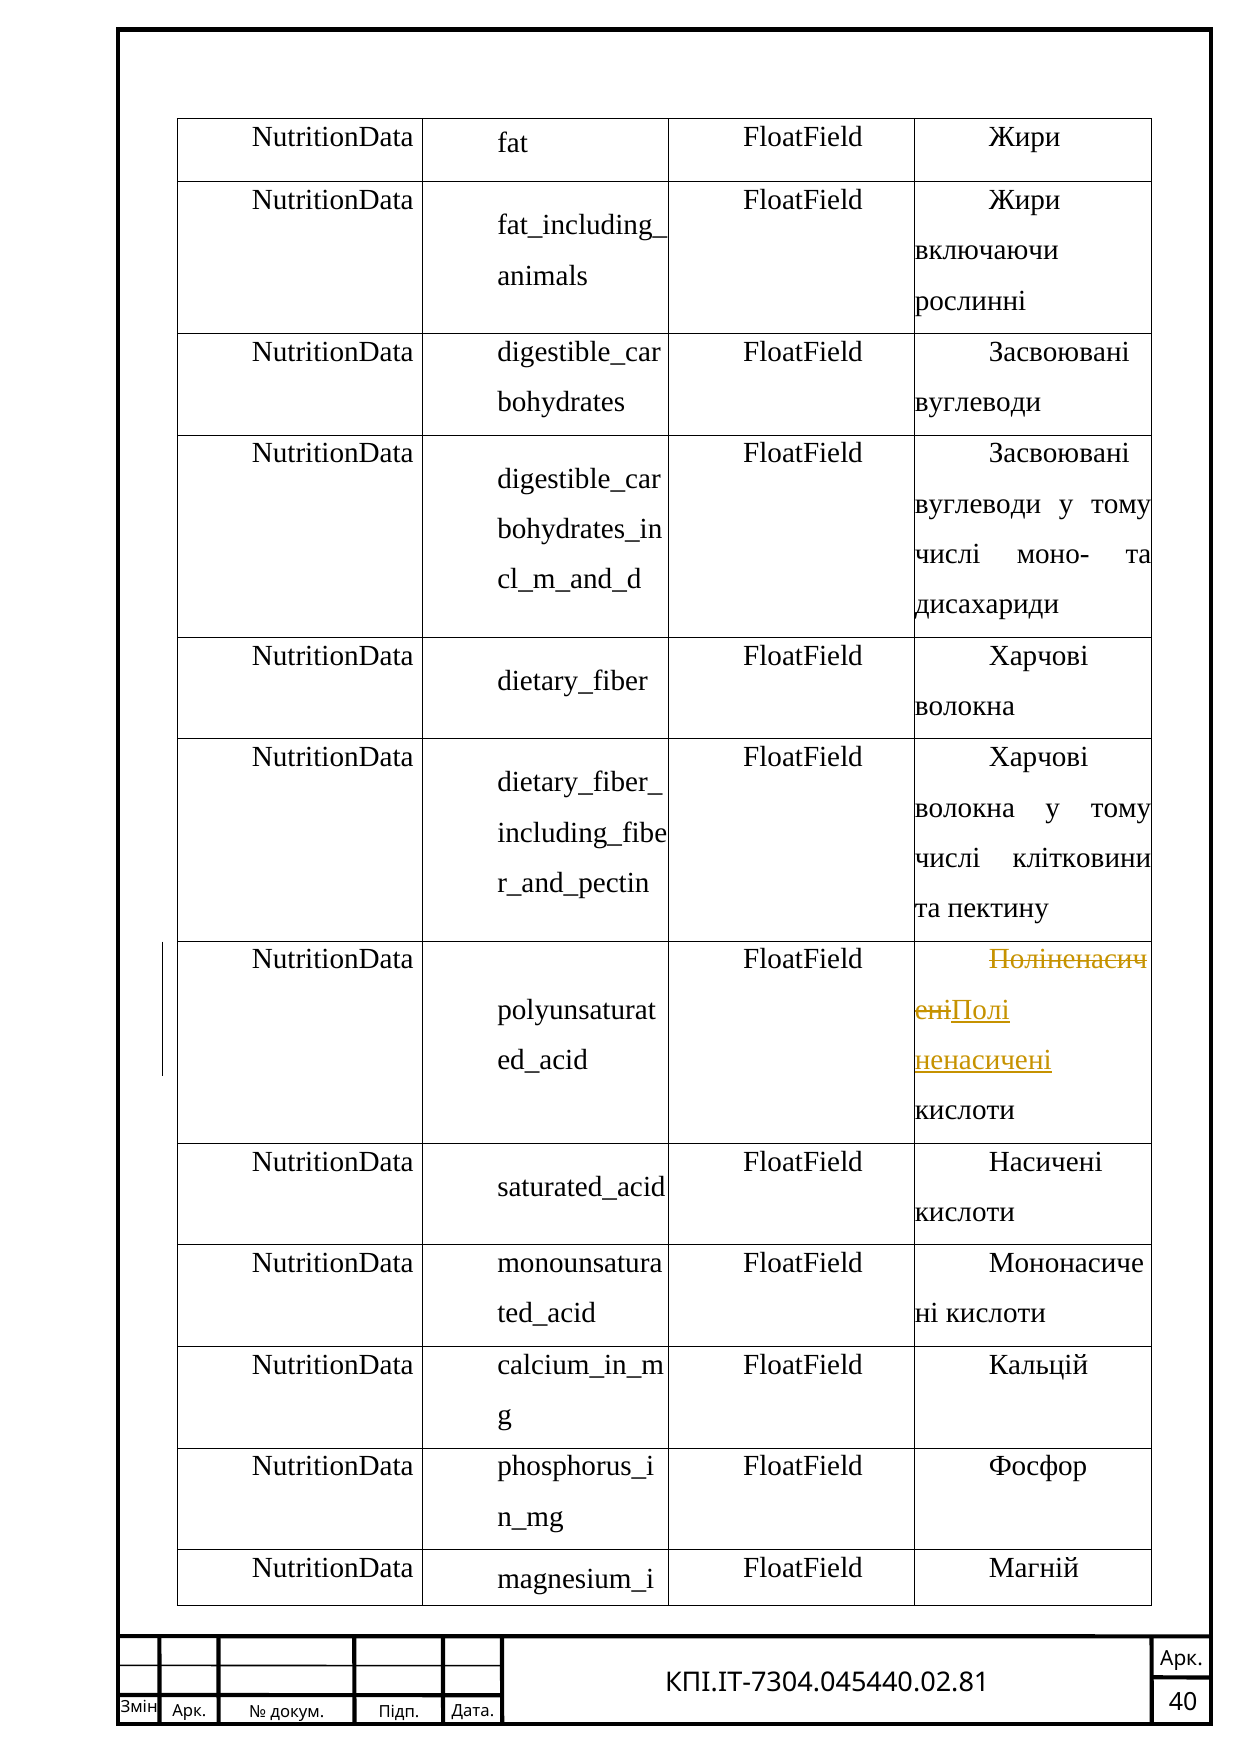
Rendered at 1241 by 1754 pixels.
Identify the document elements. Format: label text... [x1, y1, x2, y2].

table_cell monounsaturated_acid [423, 1245, 668, 1346]
table_cell NutritionData [178, 1449, 422, 1549]
table_cell кислоти [915, 942, 1151, 1143]
table_cell Харчові волокна у тому числі клітковини та пектину [915, 739, 1151, 941]
table_cell Фосфор [915, 1449, 1151, 1549]
table_cell NutritionData [178, 638, 422, 738]
table_cell saturated_acid [423, 1144, 668, 1244]
table_cell polyunsaturated_acid [423, 942, 668, 1143]
table_cell digestible_carbohydrates [423, 334, 668, 434]
table_cell dietary_fiber_including_fiber_and_pectin [423, 739, 668, 941]
table_cell FloatField [669, 1449, 914, 1549]
table_cell NutritionData [178, 436, 422, 637]
table_cell NutritionData [178, 942, 422, 1143]
table_cell FloatField [669, 739, 914, 941]
table_cell FloatField [669, 942, 914, 1143]
table_cell FloatField [669, 1144, 914, 1244]
table_cell fat_including_animals [423, 182, 668, 333]
table_cell FloatField [669, 334, 914, 434]
table_cell NutritionData [178, 1245, 422, 1346]
table_cell NutritionData [178, 739, 422, 941]
table_cell FloatField [669, 1347, 914, 1447]
table_cell Магній [915, 1550, 1151, 1605]
table_cell FloatField [669, 119, 914, 181]
table_cell Жири [915, 119, 1151, 181]
table_cell FloatField [669, 436, 914, 637]
table_cell Засвоювані вуглеводи [915, 334, 1151, 434]
table_cell calcium_in_mg [423, 1347, 668, 1447]
table_cell NutritionData [178, 1347, 422, 1447]
table_cell dietary_fiber [423, 638, 668, 738]
table_cell FloatField [669, 1550, 914, 1605]
table_cell Мононасичені кислоти [915, 1245, 1151, 1346]
table_cell Харчові волокна [915, 638, 1151, 738]
table_cell magnesium_in_mg [423, 1550, 668, 1605]
table_cell fat [423, 119, 668, 181]
table_cell digestible_carbohydrates_incl_m_and_d [423, 436, 668, 637]
table_cell NutritionData [178, 1550, 422, 1605]
table_cell FloatField [669, 182, 914, 333]
table_cell NutritionData [178, 182, 422, 333]
table_cell NutritionData [178, 334, 422, 434]
table_cell Жири включаючи рослинні [915, 182, 1151, 333]
table_cell Засвоювані вуглеводи у тому числі моно- та дисахариди [915, 436, 1151, 637]
table_cell NutritionData [178, 1144, 422, 1244]
table_cell Насичені кислоти [915, 1144, 1151, 1244]
table_cell NutritionData [178, 119, 422, 181]
table_cell FloatField [669, 1245, 914, 1346]
table_cell FloatField [669, 638, 914, 738]
table_cell phosphorus_in_mg [423, 1449, 668, 1549]
table_cell Кальцій [915, 1347, 1151, 1447]
